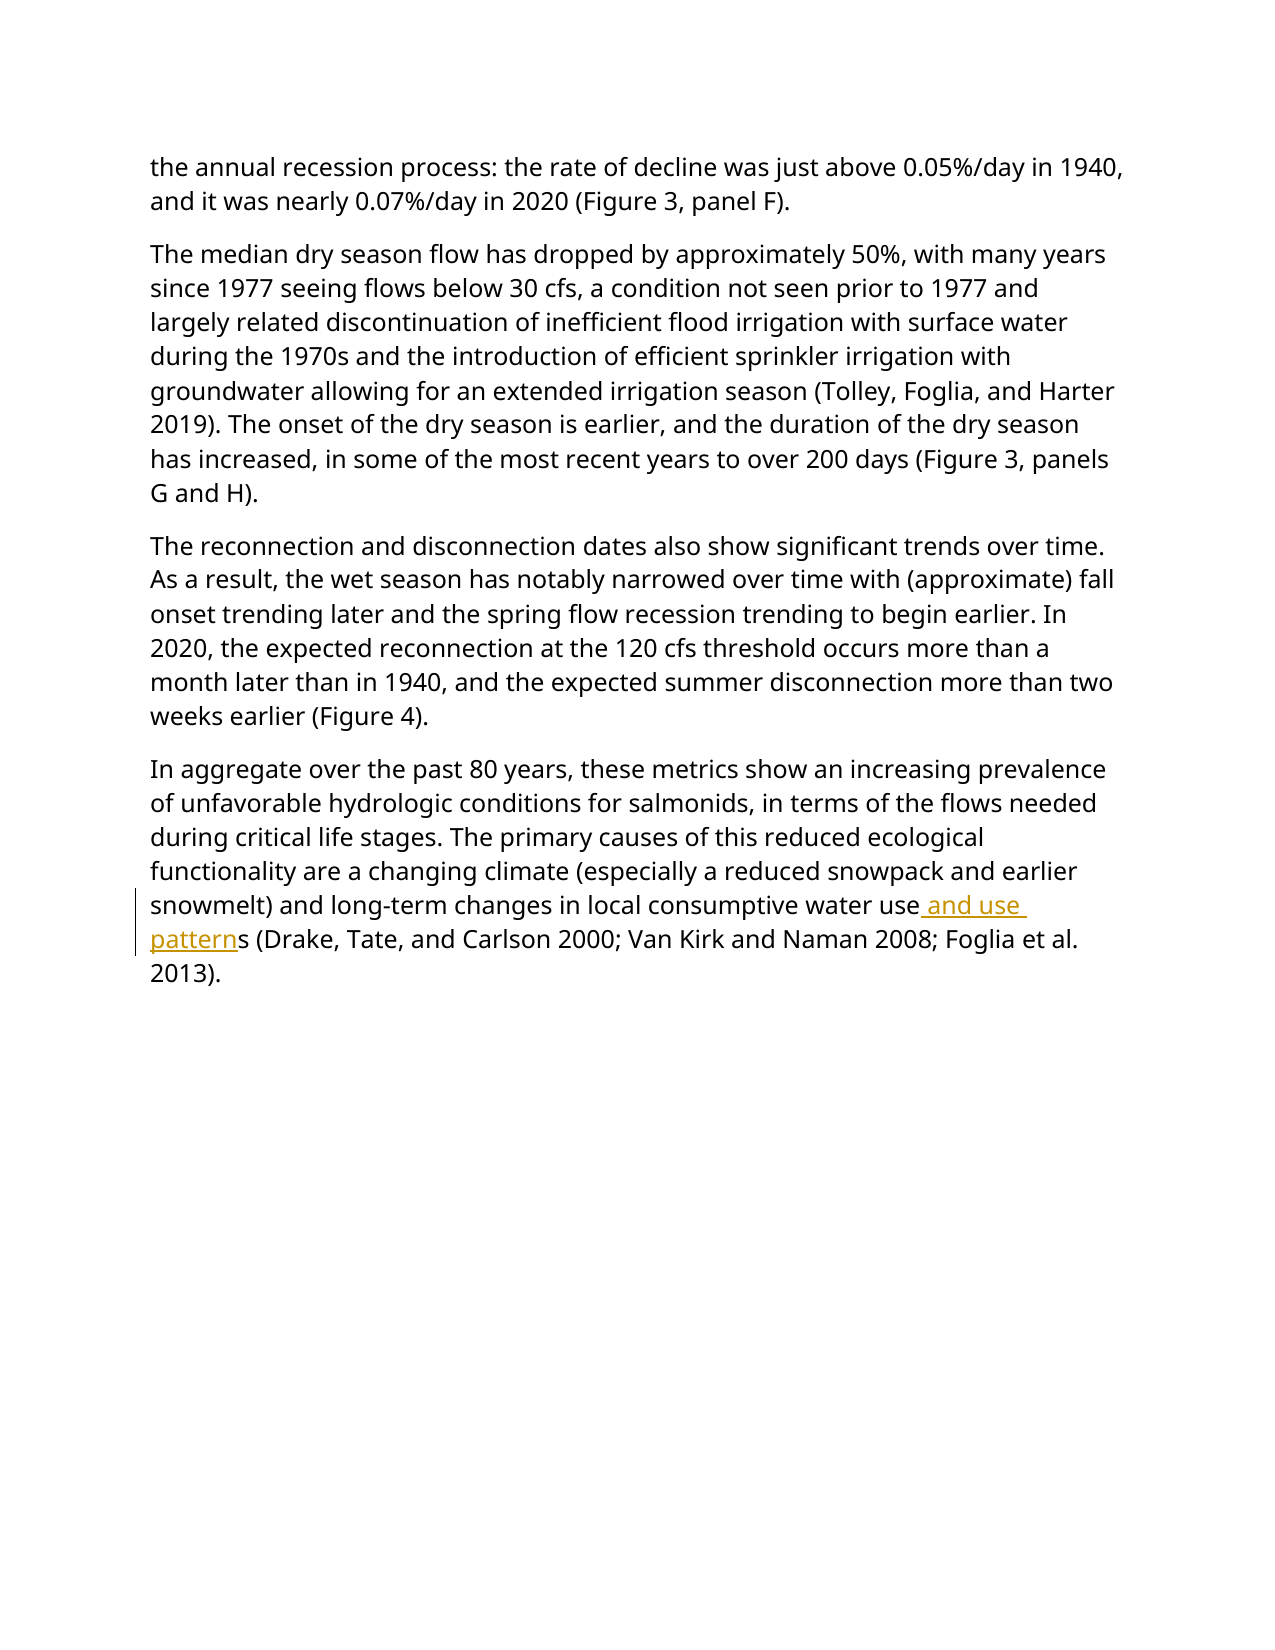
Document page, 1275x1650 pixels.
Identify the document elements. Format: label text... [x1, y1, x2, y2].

text The median dry season flow has dropped by approximately 50%, with many years since 1977 seeing flows below 30 cfs, a condition not seen prior to 1977 and largely related discontinuation of inefficient flood irrigation with surface water during the 1970s and the introduction of efficient sprinkler irrigation with groundwater allowing for an extended irrigation season (Tolley, Foglia, and Harter 2019). The onset of the dry season is earlier, and the duration of the dry season has increased, in some of the most recent years to over 200 days (Figure 3, panels G and H). [150, 237, 1125, 509]
text In aggregate over the past 80 years, these metrics show an increasing prevalence of unfavorable hydrologic conditions for salmonids, in terms of the flows needed during critical life stages. The primary causes of this reduced ecological functionality are a changing climate (especially a reduced snowpack and earlier snowmelt) and long-term changes in local consumptive water uses (Drake, Tate, and Carlson 2000; Van Kirk and Naman 2008; Foglia et al. 2013). [150, 751, 1125, 990]
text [150, 150, 1125, 218]
text The reconnection and disconnection dates also show significant trends over time. As a result, the wet season has notably narrowed over time with (approximate) fall onset trending later and the spring flow recession trending to begin earlier. In 2020, the expected reconnection at the 120 cfs threshold occurs more than a month later than in 1940, and the expected summer disconnection more than two weeks earlier (Figure 4). [150, 528, 1125, 732]
